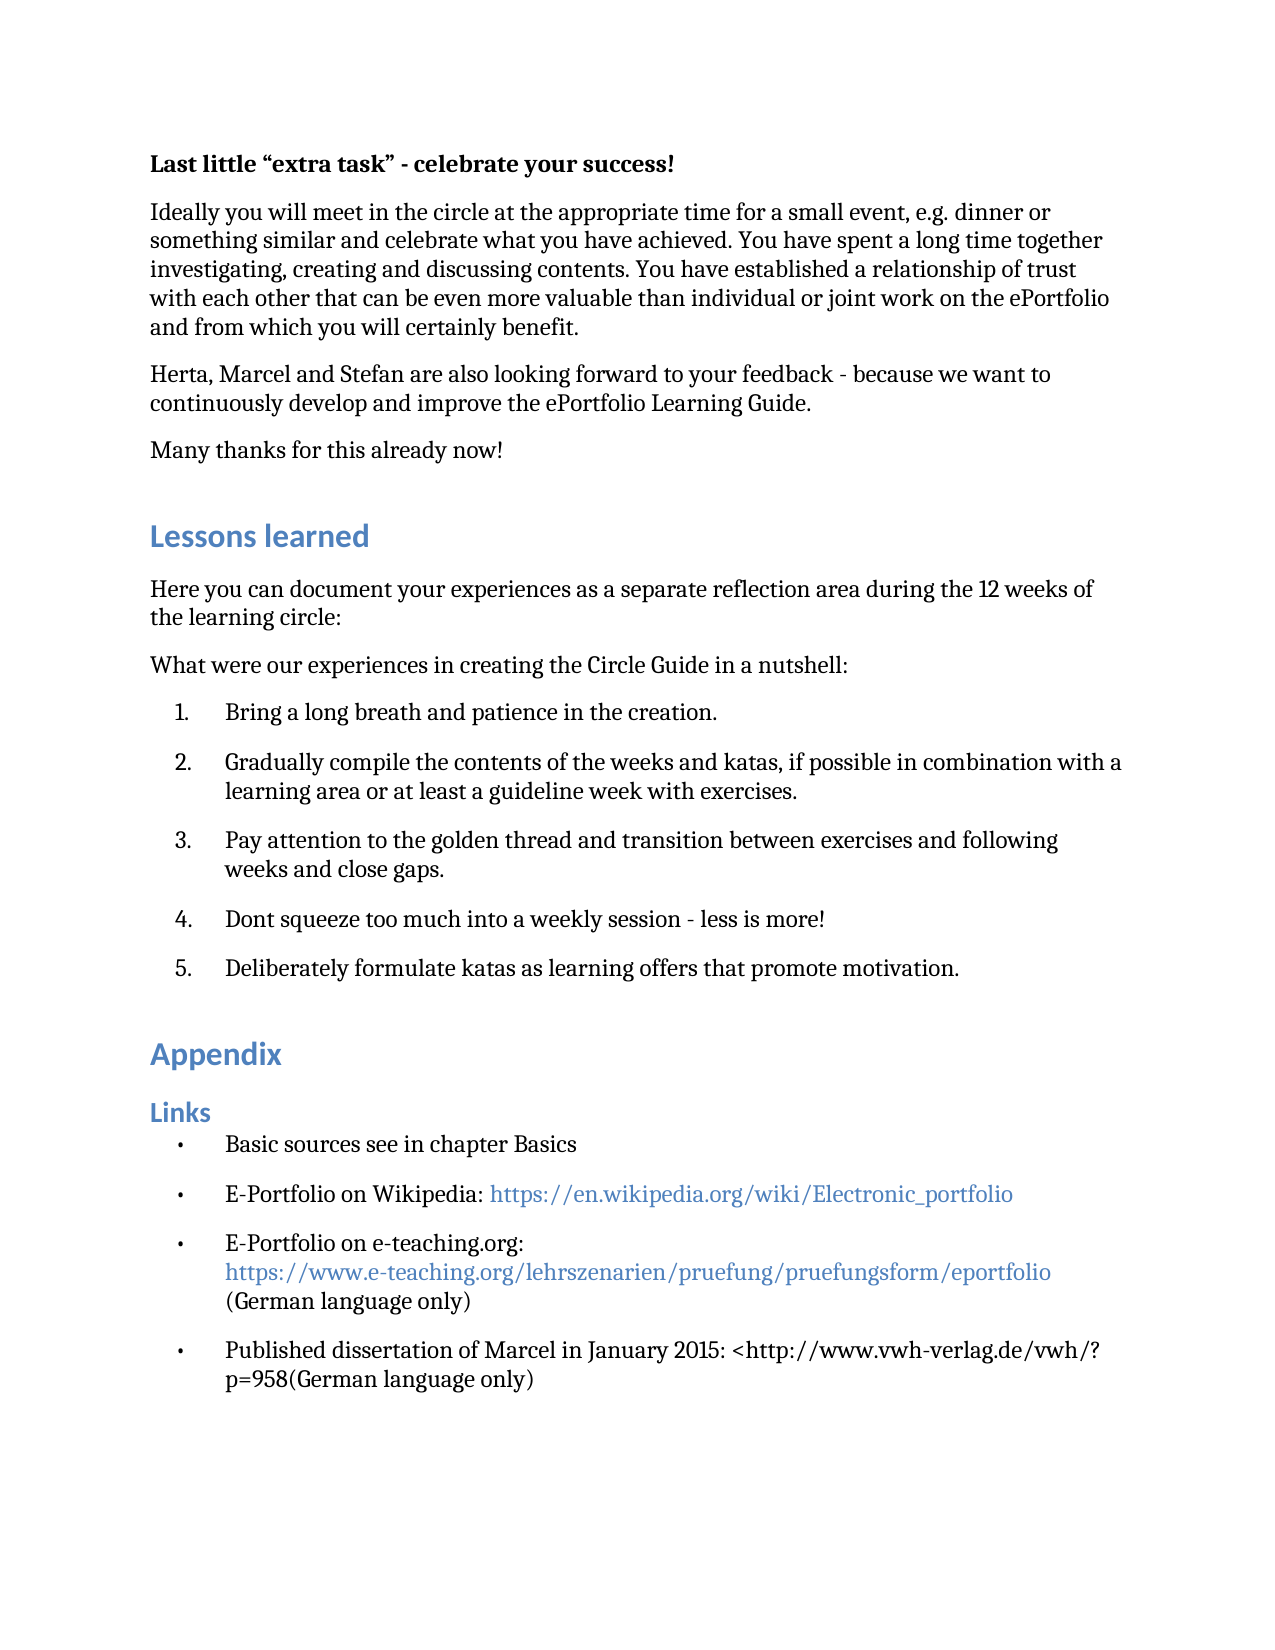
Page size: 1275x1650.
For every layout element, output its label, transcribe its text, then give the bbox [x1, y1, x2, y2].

text Ideally you will meet in the circle at the appropriate time for a small event, e.g. dinner or something similar and celebrate what you have achieved. You have spent a long time together investigating, creating and discussing contents. You have established a relationship of trust with each other that can be even more valuable than individual or joint work on the ePortfolio and from which you will certainly benefit. [150, 197, 1125, 341]
subtitle Appendix [150, 1033, 1125, 1073]
list E-Portfolio on e-teaching.org: https://www.e-teaching.org/lehrszenarien/pruefung/pruefungsform/eportfolio (German language only) [175, 1229, 1125, 1315]
list Published dissertation of Marcel in January 2015: <http://www.vwh-verlag.de/vwh/?p=958(German language only) [175, 1336, 1125, 1394]
list Pay attention to the golden thread and transition between exercises and following weeks and close gaps. [175, 826, 1125, 884]
text What were our experiences in creating the Circle Guide in a nutshell: [150, 651, 1125, 679]
list Gradually compile the contents of the weeks and katas, if possible in combination with a learning area or at least a guideline week with exercises. [175, 748, 1125, 805]
list Basic sources see in chapter Basics [175, 1130, 1125, 1159]
text Last little “extra task” - celebrate your success! [150, 150, 1125, 179]
text Herta, Marcel and Stefan are also looking forward to your feedback - because we want to continuously develop and improve the ePortfolio Learning Guide. [150, 360, 1125, 417]
list E-Portfolio on Wikipedia: https://en.wikipedia.org/wiki/Electronic_portfolio [175, 1179, 1125, 1208]
list Bring a long breath and patience in the creation. [175, 698, 1125, 727]
list Dont squeeze too much into a weekly session - less is more! [175, 904, 1125, 933]
text Here you can document your experiences as a separate reflection area during the 12 weeks of the learning circle: [150, 574, 1125, 632]
text Many thanks for this already now! [150, 436, 1125, 465]
list Deliberately formulate katas as learning offers that promote motivation. [175, 954, 1125, 983]
subtitle Links [150, 1094, 1125, 1130]
subtitle Lessons learned [150, 515, 1125, 556]
